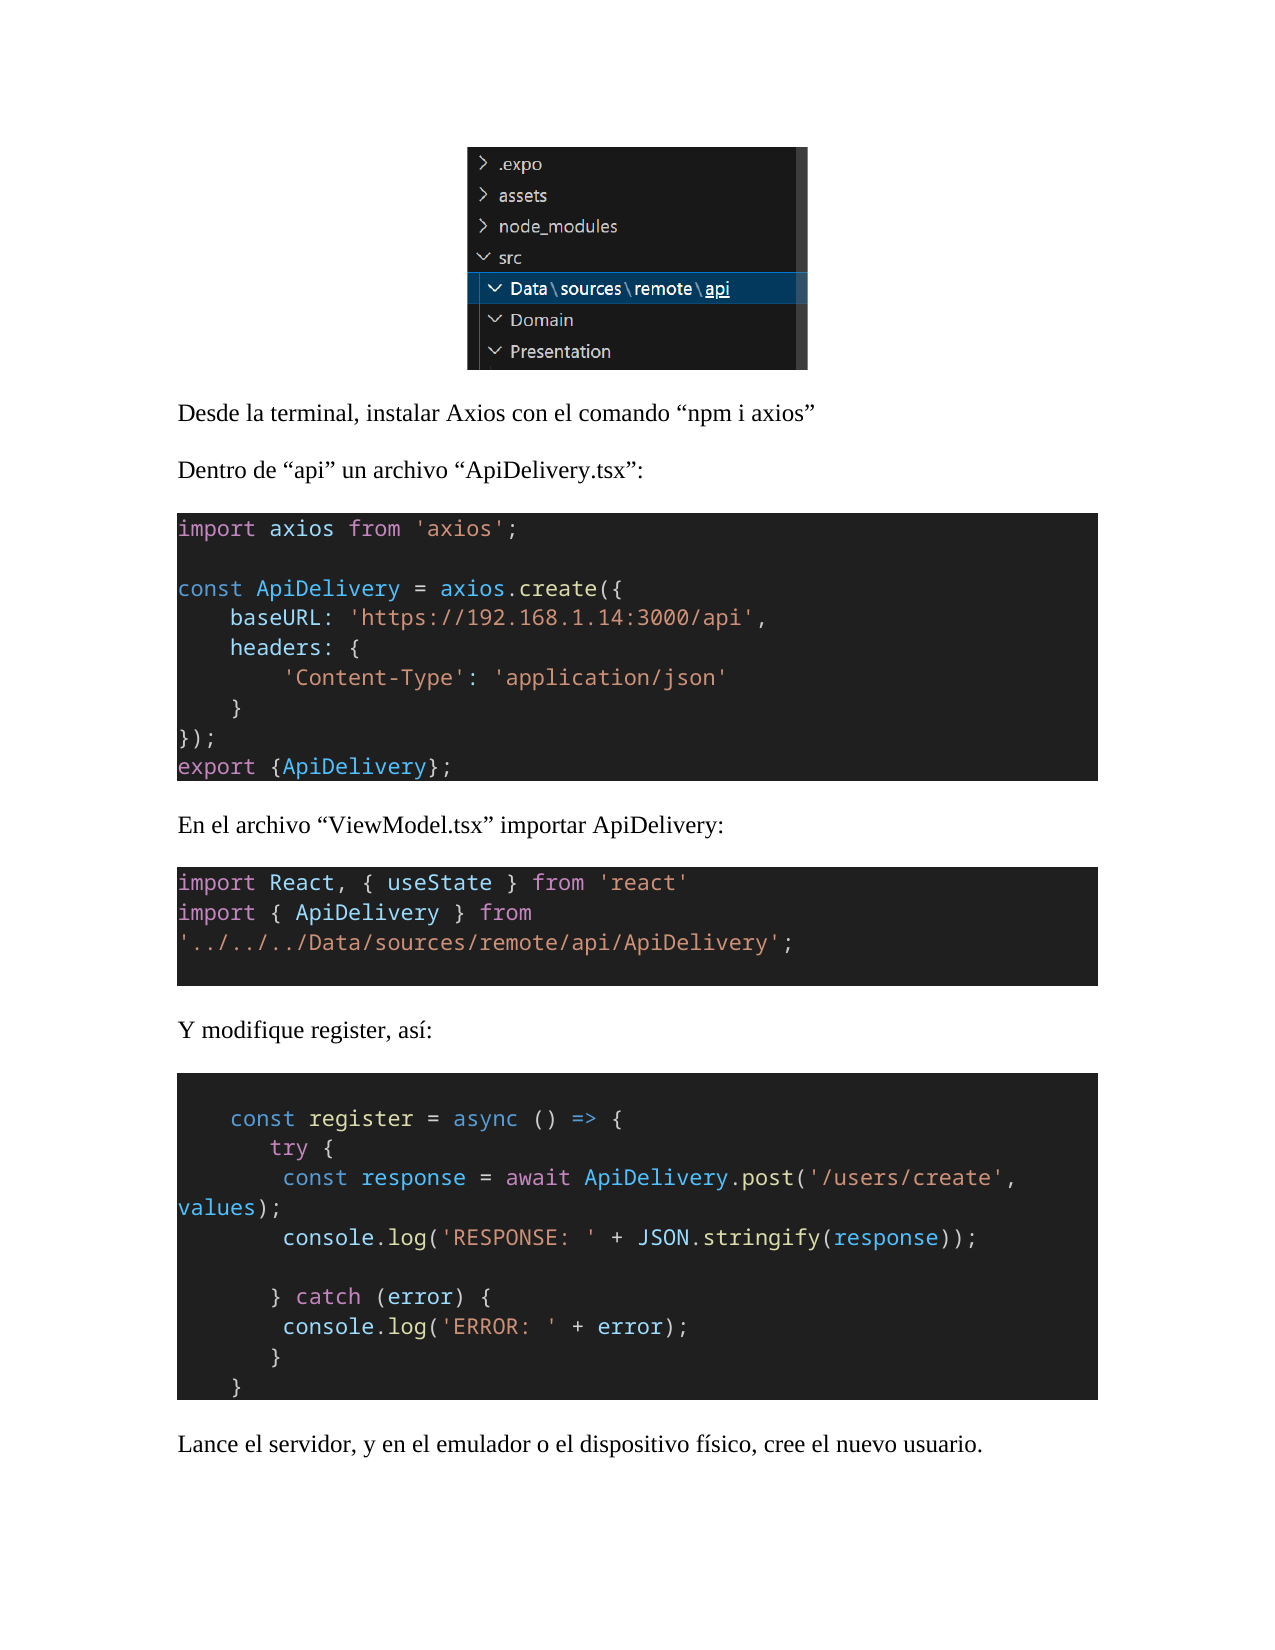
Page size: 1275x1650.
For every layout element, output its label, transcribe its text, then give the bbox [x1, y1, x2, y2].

text try { [177, 1132, 1098, 1162]
text const register = async () => { [177, 1102, 1098, 1132]
text import { ApiDelivery } from '../../../Data/sources/remote/api/ApiDelivery'; [177, 897, 1098, 957]
text console.log('ERROR: ' + error); [177, 1311, 1098, 1341]
text export {ApiDelivery}; [177, 751, 1098, 781]
picture [467, 147, 808, 370]
text import React, { useState } from 'react' [177, 867, 1098, 897]
text } [177, 1341, 1098, 1371]
text baseURL: 'https://192.168.1.14:3000/api', [177, 602, 1098, 632]
text Lance el servidor, y en el emulador o el dispositivo físico, cree el nuevo usuario. [177, 1429, 1098, 1458]
text } [177, 1371, 1098, 1400]
text Y modifique register, así: [177, 1015, 1098, 1044]
text 'Content-Type': 'application/json' [177, 662, 1098, 692]
text } [177, 692, 1098, 721]
text Dentro de “api” un archivo “ApiDelivery.tsx”: [177, 455, 1098, 484]
text import axios from 'axios'; [177, 513, 1098, 543]
text const ApiDelivery = axios.create({ [177, 572, 1098, 602]
text En el archivo “ViewModel.tsx” importar ApiDelivery: [177, 810, 1098, 838]
text console.log('RESPONSE: ' + JSON.stringify(response)); [177, 1222, 1098, 1251]
text const response = await ApiDelivery.post('/users/create', values); [177, 1162, 1098, 1222]
text }); [177, 721, 1098, 751]
text Desde la terminal, instalar Axios con el comando “npm i axios” [177, 398, 1098, 427]
text headers: { [177, 632, 1098, 662]
text } catch (error) { [177, 1281, 1098, 1311]
